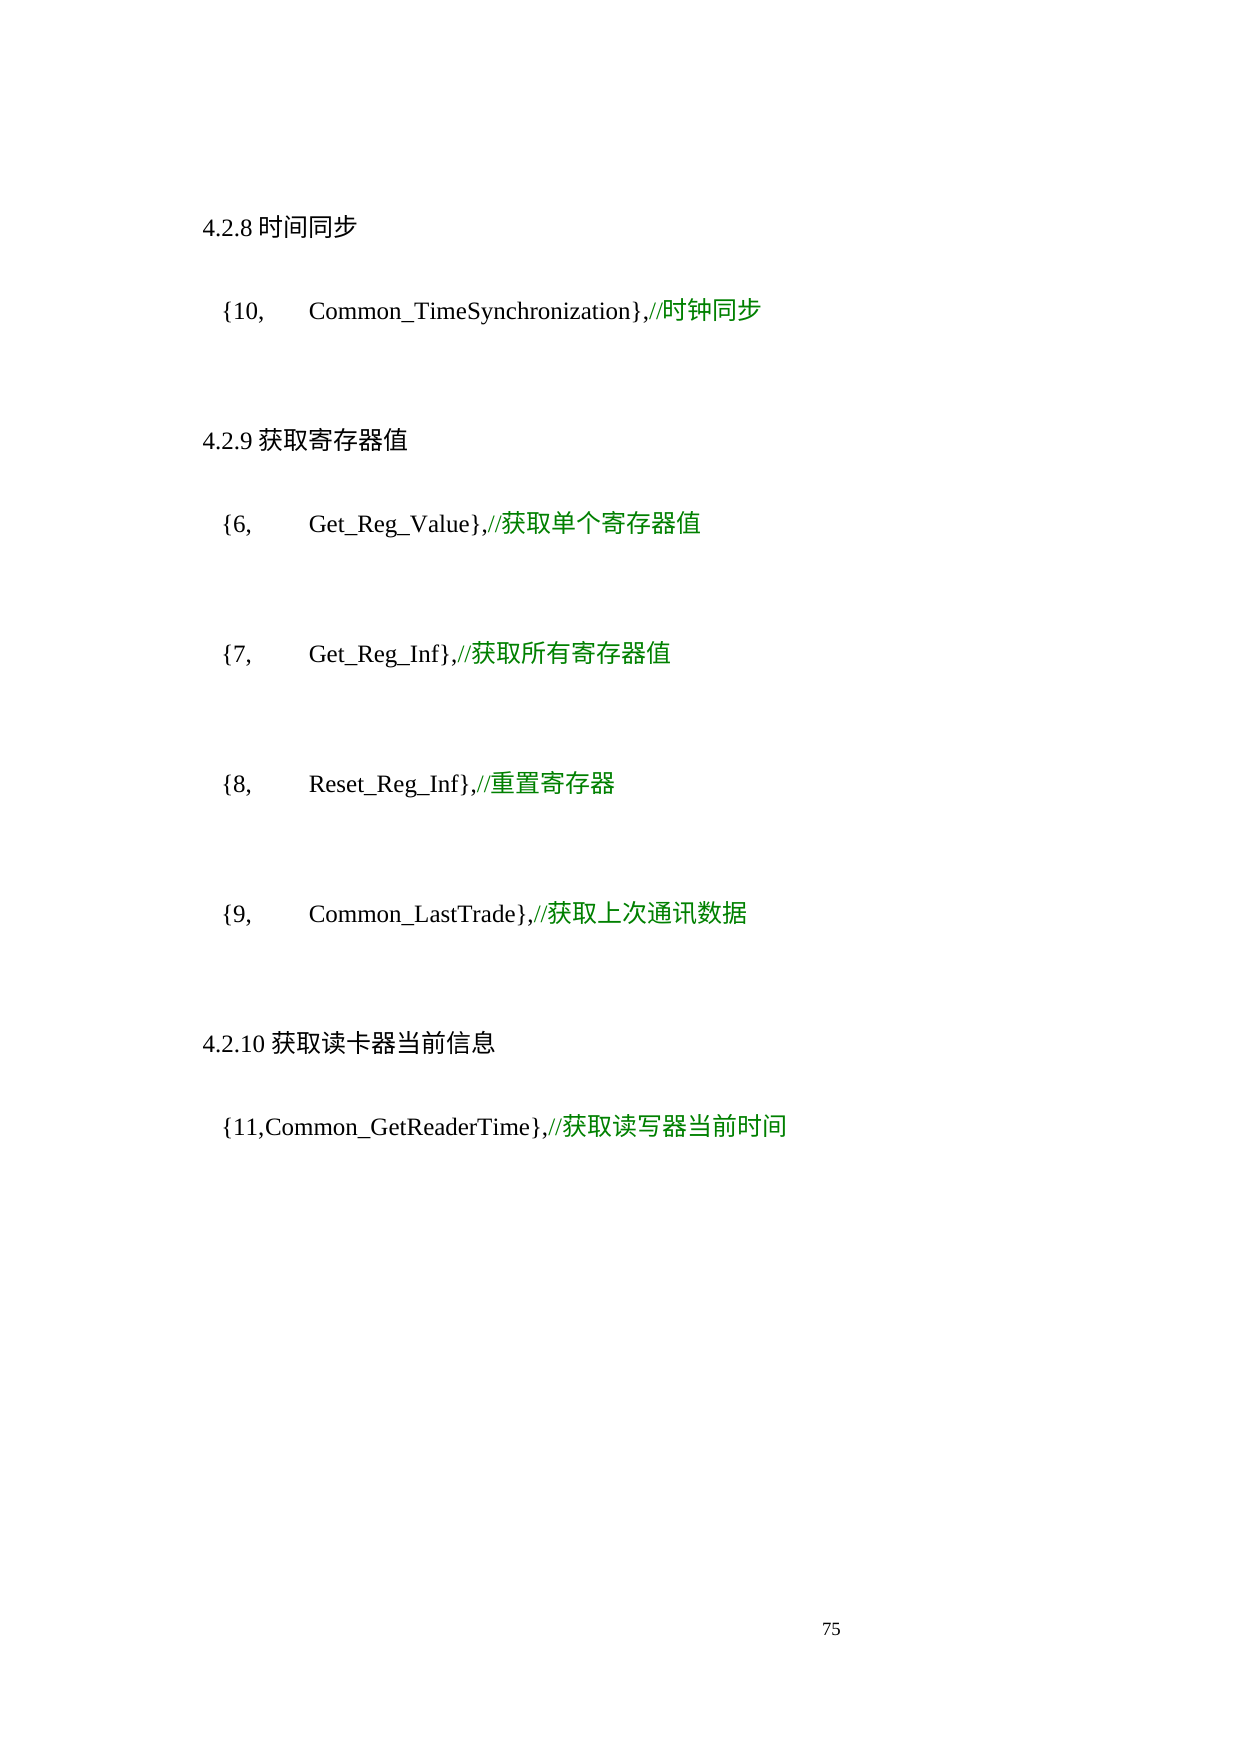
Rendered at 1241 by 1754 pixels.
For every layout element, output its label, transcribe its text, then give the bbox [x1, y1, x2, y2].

text {7, Get_Reg_Inf},//获取所有寄存器值 [177, 619, 1122, 684]
text 4.2.8 时间同步 [177, 193, 1122, 258]
text {11, Common_GetReaderTime},//获取读写器当前时间 [221, 1092, 1122, 1157]
text {8, Reset_Reg_Inf},//重置寄存器 [177, 749, 1122, 814]
text 4.2.9 获取寄存器值 [177, 406, 1122, 471]
text {6, Get_Reg_Value},//获取单个寄存器值 [177, 489, 1122, 554]
text {10, Common_TimeSynchronization},//时钟同步 [177, 276, 1122, 341]
text 4.2.10 获取读卡器当前信息 [177, 1009, 1122, 1074]
text {9, Common_LastTrade},//获取上次通讯数据 [177, 879, 1122, 944]
